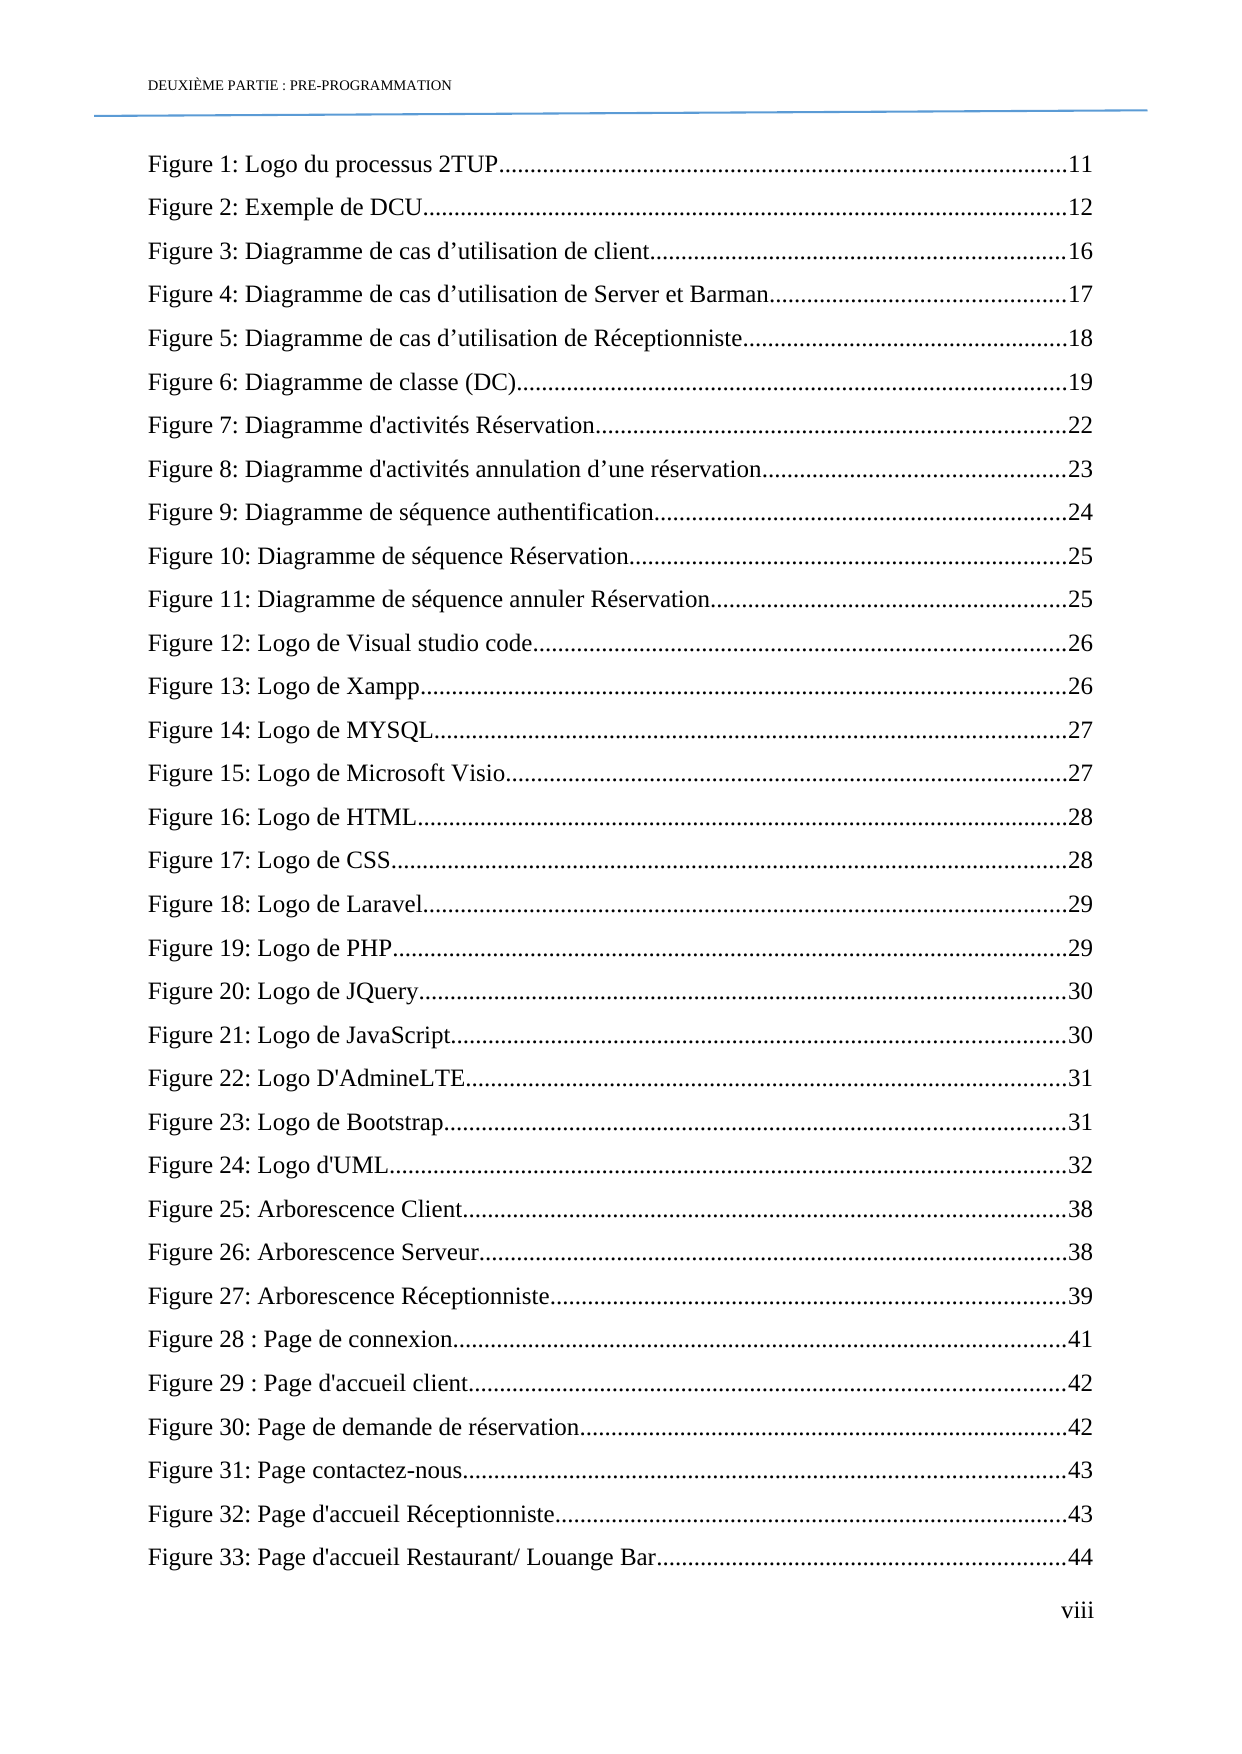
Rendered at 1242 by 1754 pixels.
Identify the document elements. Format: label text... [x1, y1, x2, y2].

text Figure 24: Logo d'UML 32 [148, 1150, 1094, 1179]
text Figure 21: Logo de JavaScript 30 [148, 1020, 1094, 1048]
text Figure 7: Diagramme d'activités Réservation 22 [148, 410, 1094, 439]
text Figure 13: Logo de Xampp 26 [148, 671, 1094, 700]
text Figure 4: Diagramme de cas d’utilisation de Server et Barman 17 [148, 279, 1094, 308]
text Figure 12: Logo de Visual studio code 26 [148, 628, 1094, 657]
text Figure 14: Logo de MYSQL 27 [148, 715, 1094, 744]
text Figure 27: Arborescence Réceptionniste 39 [148, 1281, 1094, 1310]
text Figure 25: Arborescence Client 38 [148, 1194, 1094, 1223]
text Figure 30: Page de demande de réservation 42 [148, 1412, 1094, 1440]
text Figure 6: Diagramme de classe (DC) 19 [148, 367, 1094, 395]
text Figure 2: Exemple de DCU 12 [148, 192, 1094, 221]
text Figure 3: Diagramme de cas d’utilisation de client 16 [148, 236, 1094, 265]
text Figure 32: Page d'accueil Réceptionniste 43 [148, 1499, 1094, 1527]
text Figure 22: Logo D'AdmineLTE 31 [148, 1063, 1094, 1092]
text Figure 11: Diagramme de séquence annuler Réservation 25 [148, 584, 1094, 613]
text Figure 31: Page contactez-nous 43 [148, 1455, 1094, 1484]
text Figure 15: Logo de Microsoft Visio 27 [148, 758, 1094, 787]
text Figure 1: Logo du processus 2TUP 11 [148, 149, 1094, 178]
text Figure 19: Logo de PHP 29 [148, 933, 1094, 961]
text Figure 33: Page d'accueil Restaurant/ Louange Bar 44 [148, 1542, 1094, 1571]
text Figure 20: Logo de JQuery 30 [148, 976, 1094, 1005]
text Figure 10: Diagramme de séquence Réservation 25 [148, 541, 1094, 569]
text Figure 29 : Page d'accueil client 42 [148, 1368, 1094, 1397]
text Figure 28 : Page de connexion 41 [148, 1324, 1094, 1353]
text Figure 8: Diagramme d'activités annulation d’une réservation 23 [148, 454, 1094, 482]
text Figure 17: Logo de CSS 28 [148, 846, 1094, 874]
text Figure 23: Logo de Bootstrap 31 [148, 1107, 1094, 1136]
text Figure 16: Logo de HTML 28 [148, 802, 1094, 831]
text Figure 9: Diagramme de séquence authentification 24 [148, 497, 1094, 526]
text Figure 18: Logo de Laravel 29 [148, 889, 1094, 918]
text Figure 5: Diagramme de cas d’utilisation de Réceptionniste 18 [148, 323, 1094, 352]
text Figure 26: Arborescence Serveur 38 [148, 1237, 1094, 1266]
